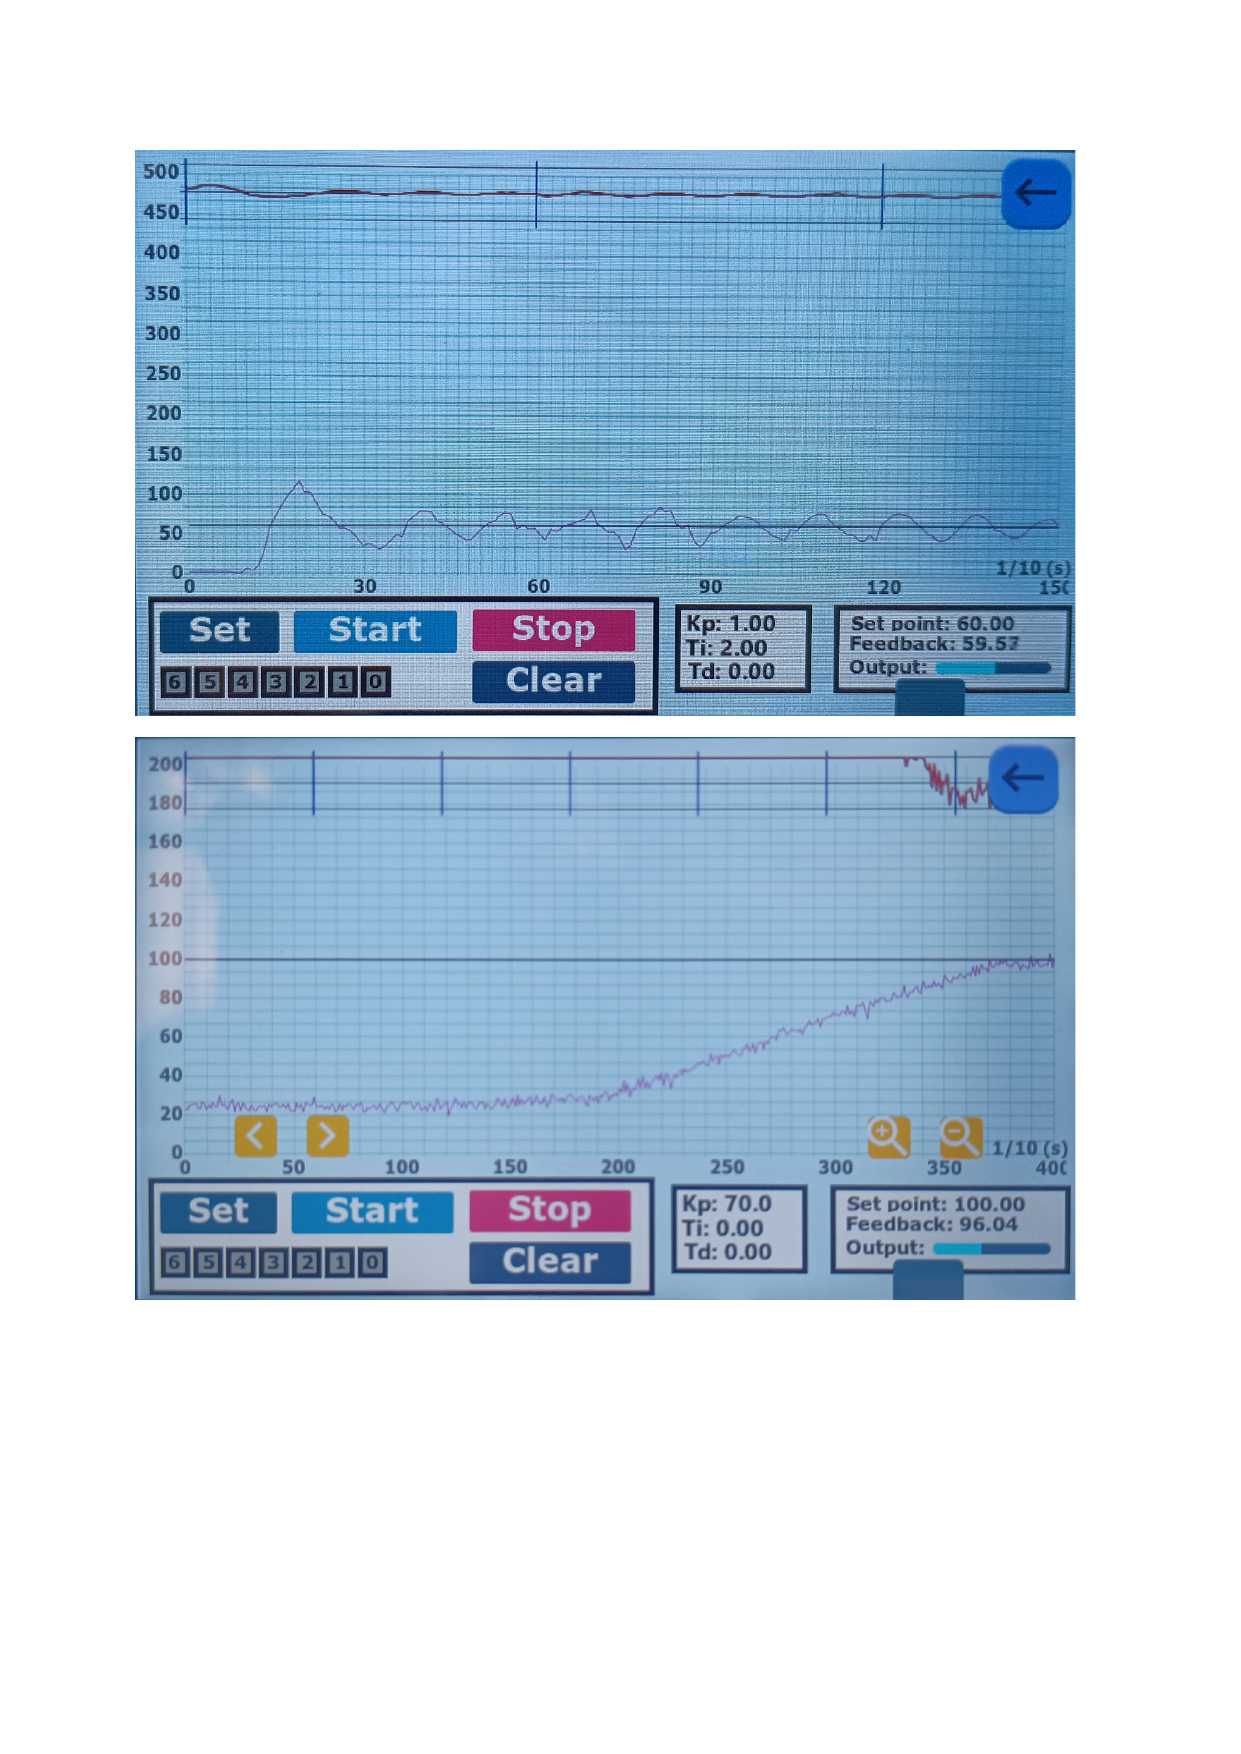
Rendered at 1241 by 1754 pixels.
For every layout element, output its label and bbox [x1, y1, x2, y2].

picture [135, 737, 1076, 1300]
picture [135, 150, 1076, 716]
